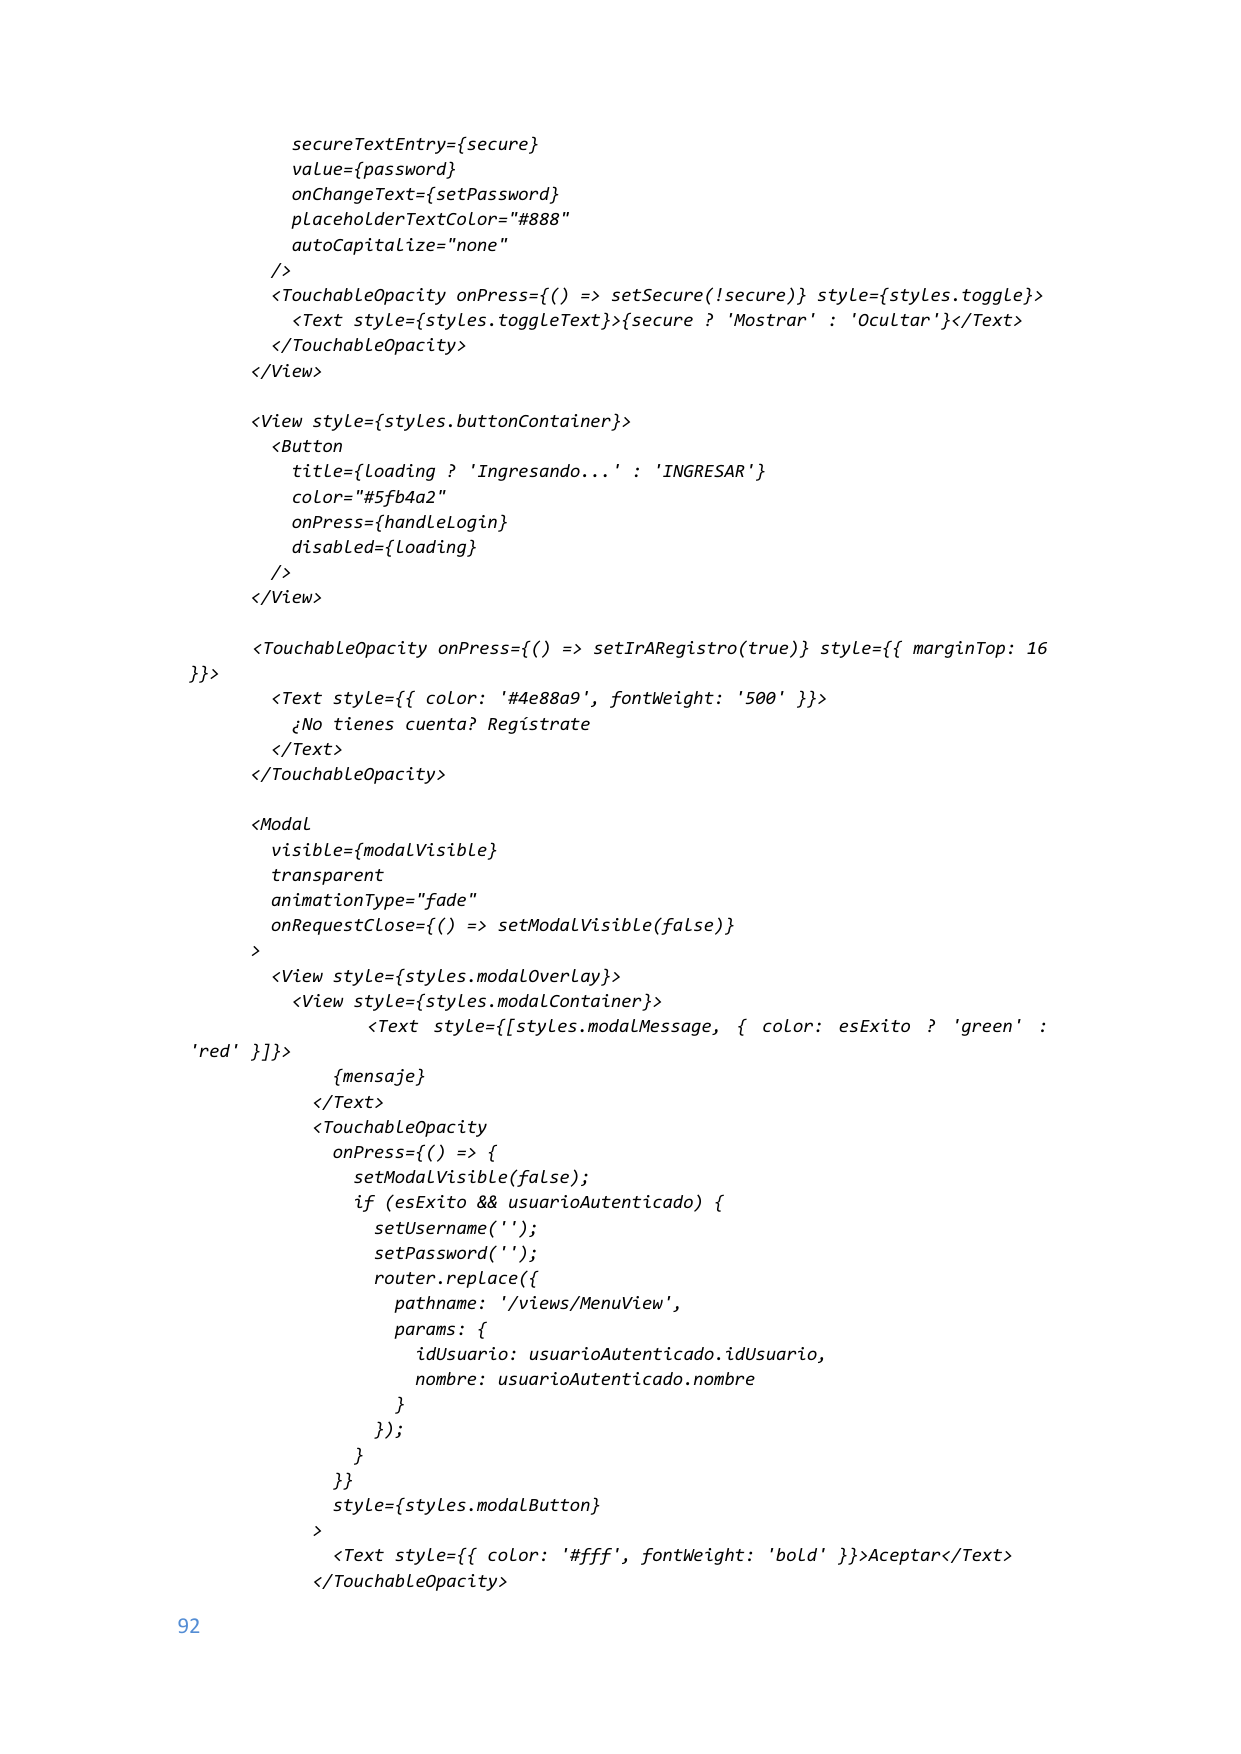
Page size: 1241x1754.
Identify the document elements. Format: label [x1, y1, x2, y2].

table_header [177, 133, 1062, 1596]
